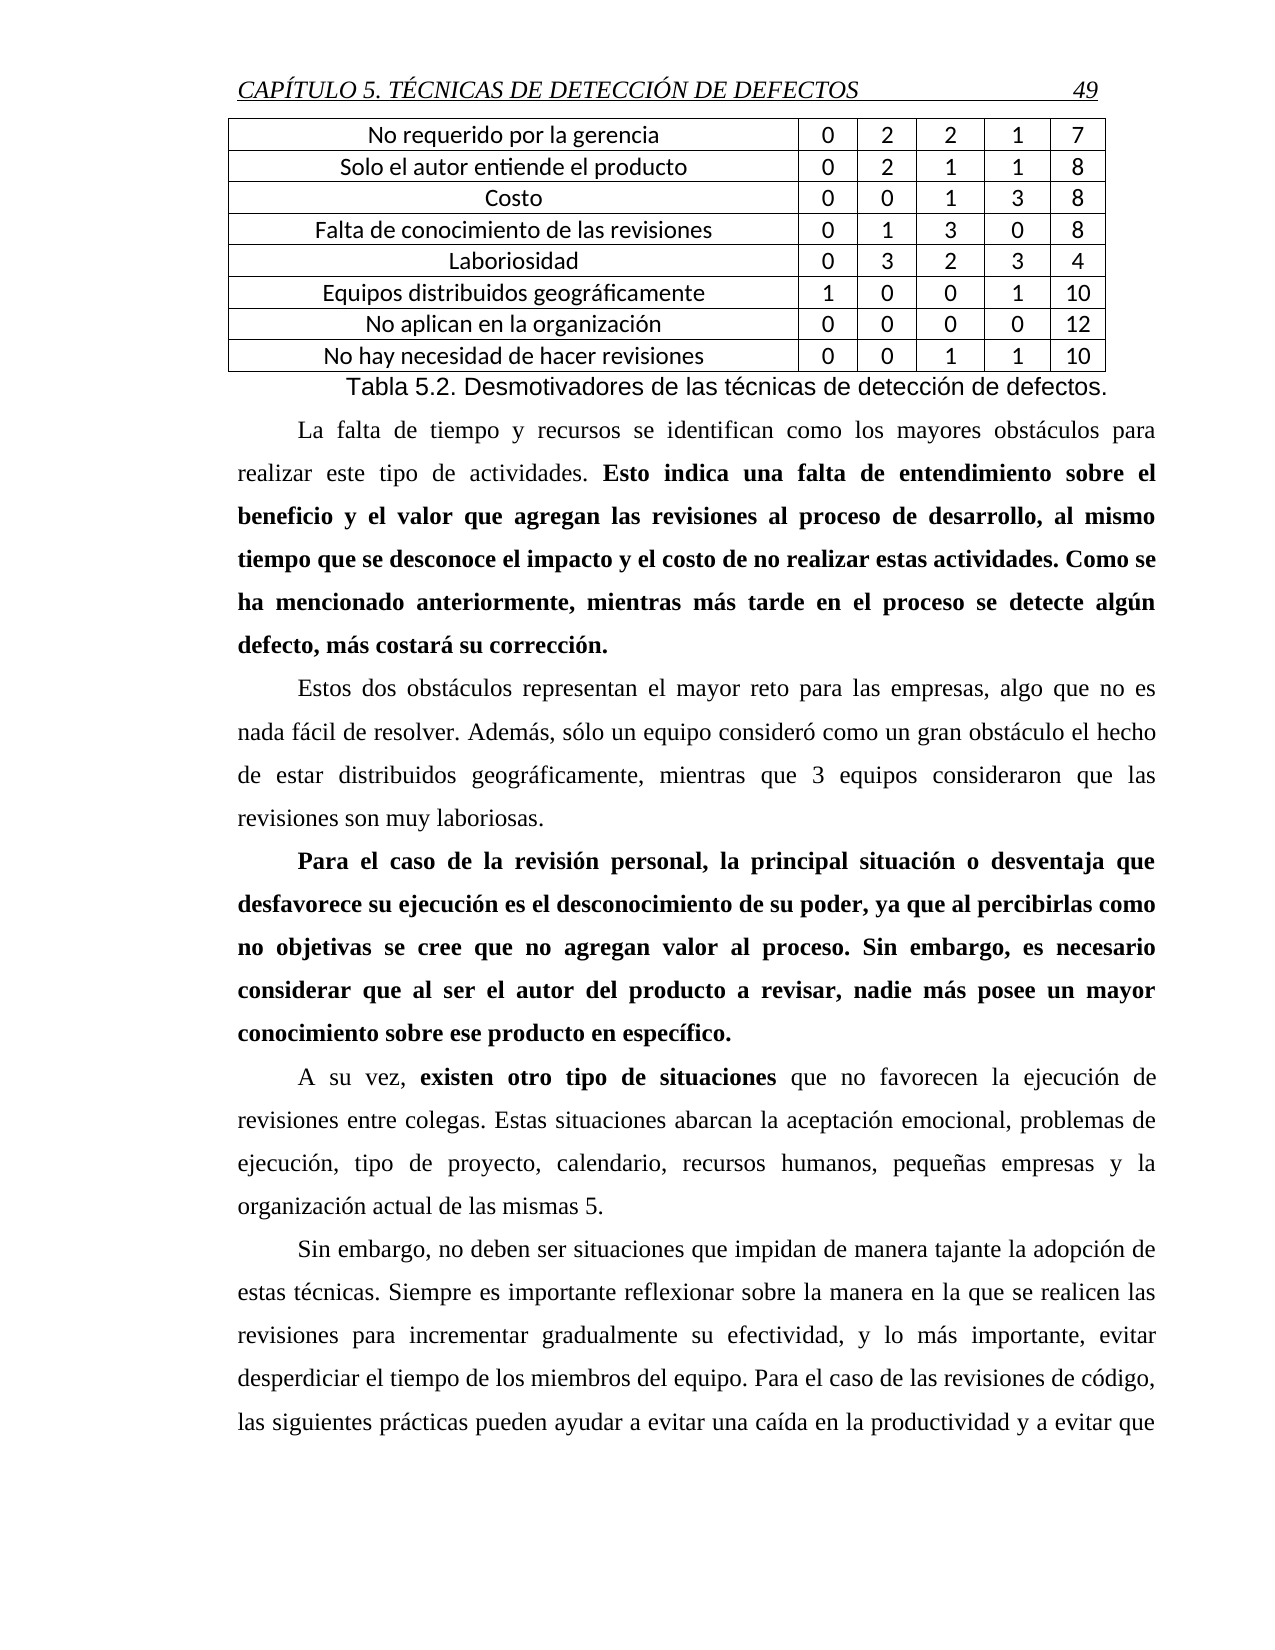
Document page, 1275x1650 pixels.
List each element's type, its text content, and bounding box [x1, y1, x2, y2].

table_cell No aplican en la organización [229, 309, 798, 339]
table_cell 2 [917, 119, 984, 150]
table_cell 7 [1051, 119, 1105, 150]
table_cell 1 [858, 214, 916, 244]
table_cell 0 [858, 277, 916, 307]
table_cell 3 [985, 245, 1050, 276]
table_cell Costo [229, 182, 798, 213]
table_cell Falta de conocimiento de las revisiones [229, 214, 798, 244]
table_cell 0 [985, 309, 1050, 339]
table_cell 2 [858, 119, 916, 150]
table_cell 0 [799, 119, 857, 150]
text La falta de tiempo y recursos se identifican como los mayores obstáculos para realizar este tipo de actividades. Esto indica una falta de entendimiento sobre el beneficio y el valor que agregan las revisiones al proceso de desarrollo, al mismo tiempo que se desconoce el impacto y el costo de no realizar estas actividades. Como se ha mencionado anteriormente, mientras más tarde en el proceso se detecte algún defecto, más costará su corrección. [237, 415, 1157, 659]
table_cell 0 [799, 340, 857, 371]
table_cell Solo el autor entiende el producto [229, 151, 798, 181]
table_cell 1 [799, 277, 857, 307]
table_cell 0 [799, 214, 857, 244]
table_cell 0 [985, 214, 1050, 244]
table_cell 8 [1051, 182, 1105, 213]
text Tabla 5.2. Desmotivadores de las técnicas de detección de defectos. [237, 372, 1157, 400]
table_cell 3 [917, 214, 984, 244]
table_cell 10 [1051, 340, 1105, 371]
table_cell No requerido por la gerencia [229, 119, 798, 150]
table_cell 3 [858, 245, 916, 276]
table_cell 8 [1051, 214, 1105, 244]
text Estos dos obstáculos representan el mayor reto para las empresas, algo que no es nada fácil de resolver. Además, sólo un equipo consideró como un gran obstáculo el hecho de estar distribuidos geográficamente, mientras que 3 equipos consideraron que las revisiones son muy laboriosas. [237, 673, 1157, 832]
table_cell 1 [985, 277, 1050, 307]
table_cell 0 [917, 277, 984, 307]
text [237, 1234, 1157, 1435]
table_cell 1 [917, 340, 984, 371]
table_cell 0 [917, 309, 984, 339]
table_cell 12 [1051, 309, 1105, 339]
table_cell 0 [799, 309, 857, 339]
table_cell 1 [985, 119, 1050, 150]
table_cell 1 [917, 151, 984, 181]
text Para el caso de la revisión personal, la principal situación o desventaja que desfavorece su ejecución es el desconocimiento de su poder, ya que al percibirlas como no objetivas se cree que no agregan valor al proceso. Sin embargo, es necesario considerar que al ser el autor del producto a revisar, nadie más posee un mayor conocimiento sobre ese producto en específico. [237, 846, 1157, 1047]
table_cell Laboriosidad [229, 245, 798, 276]
table_cell 2 [917, 245, 984, 276]
table_cell 0 [799, 245, 857, 276]
table_cell 8 [1051, 151, 1105, 181]
table_cell 0 [799, 151, 857, 181]
table_cell 0 [799, 182, 857, 213]
table_cell No hay necesidad de hacer revisiones [229, 340, 798, 371]
table_cell 1 [917, 182, 984, 213]
table_cell Equipos distribuidos geográficamente [229, 277, 798, 307]
table_cell 10 [1051, 277, 1105, 307]
text A su vez, existen otro tipo de situaciones que no favorecen la ejecución de revisiones entre colegas. Estas situaciones abarcan la aceptación emocional, problemas de ejecución, tipo de proyecto, calendario, recursos humanos, pequeñas empresas y la organización actual de las mismas . [237, 1062, 1157, 1220]
table_cell 0 [858, 309, 916, 339]
table_cell 0 [858, 340, 916, 371]
table_cell 4 [1051, 245, 1105, 276]
table_cell 0 [858, 182, 916, 213]
table_cell 1 [985, 340, 1050, 371]
table_cell 3 [985, 182, 1050, 213]
table_cell 1 [985, 151, 1050, 181]
table_cell 2 [858, 151, 916, 181]
